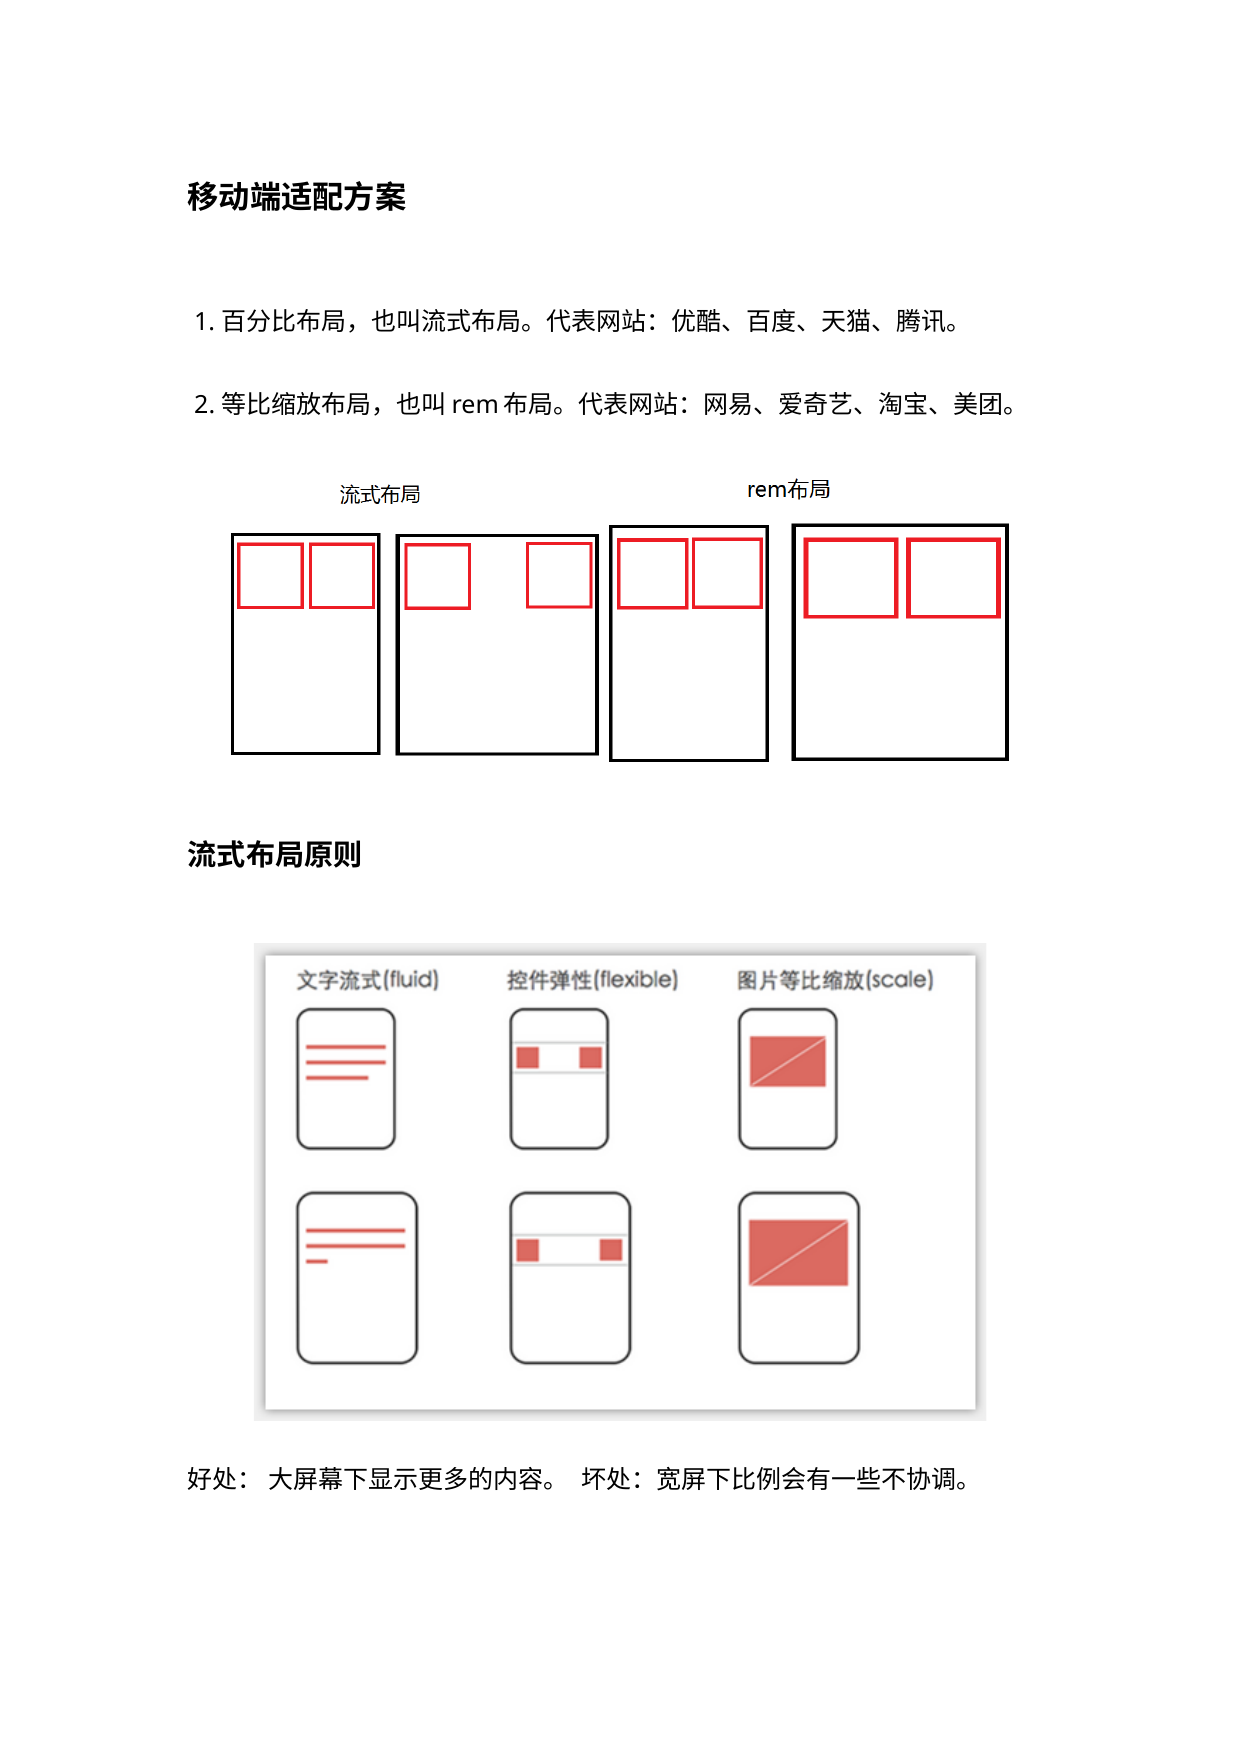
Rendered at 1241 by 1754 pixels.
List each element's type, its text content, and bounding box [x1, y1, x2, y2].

text 2. 等比缩放布局，也叫rem布局。代表网站：网易、爱奇艺、淘宝、美团。 [187, 370, 1053, 435]
text 好处： 大屏幕下显示更多的内容。 坏处：宽屏下比例会有一些不协调。 [187, 1446, 1053, 1511]
picture [253, 943, 987, 1421]
picture [228, 466, 1012, 766]
subtitle 移动端适配方案 [187, 162, 1053, 227]
subtitle 流式布局原则 [187, 820, 1053, 885]
text 1. 百分比布局，也叫流式布局。代表网站：优酷、百度、天猫、腾讯。 [187, 287, 1053, 352]
